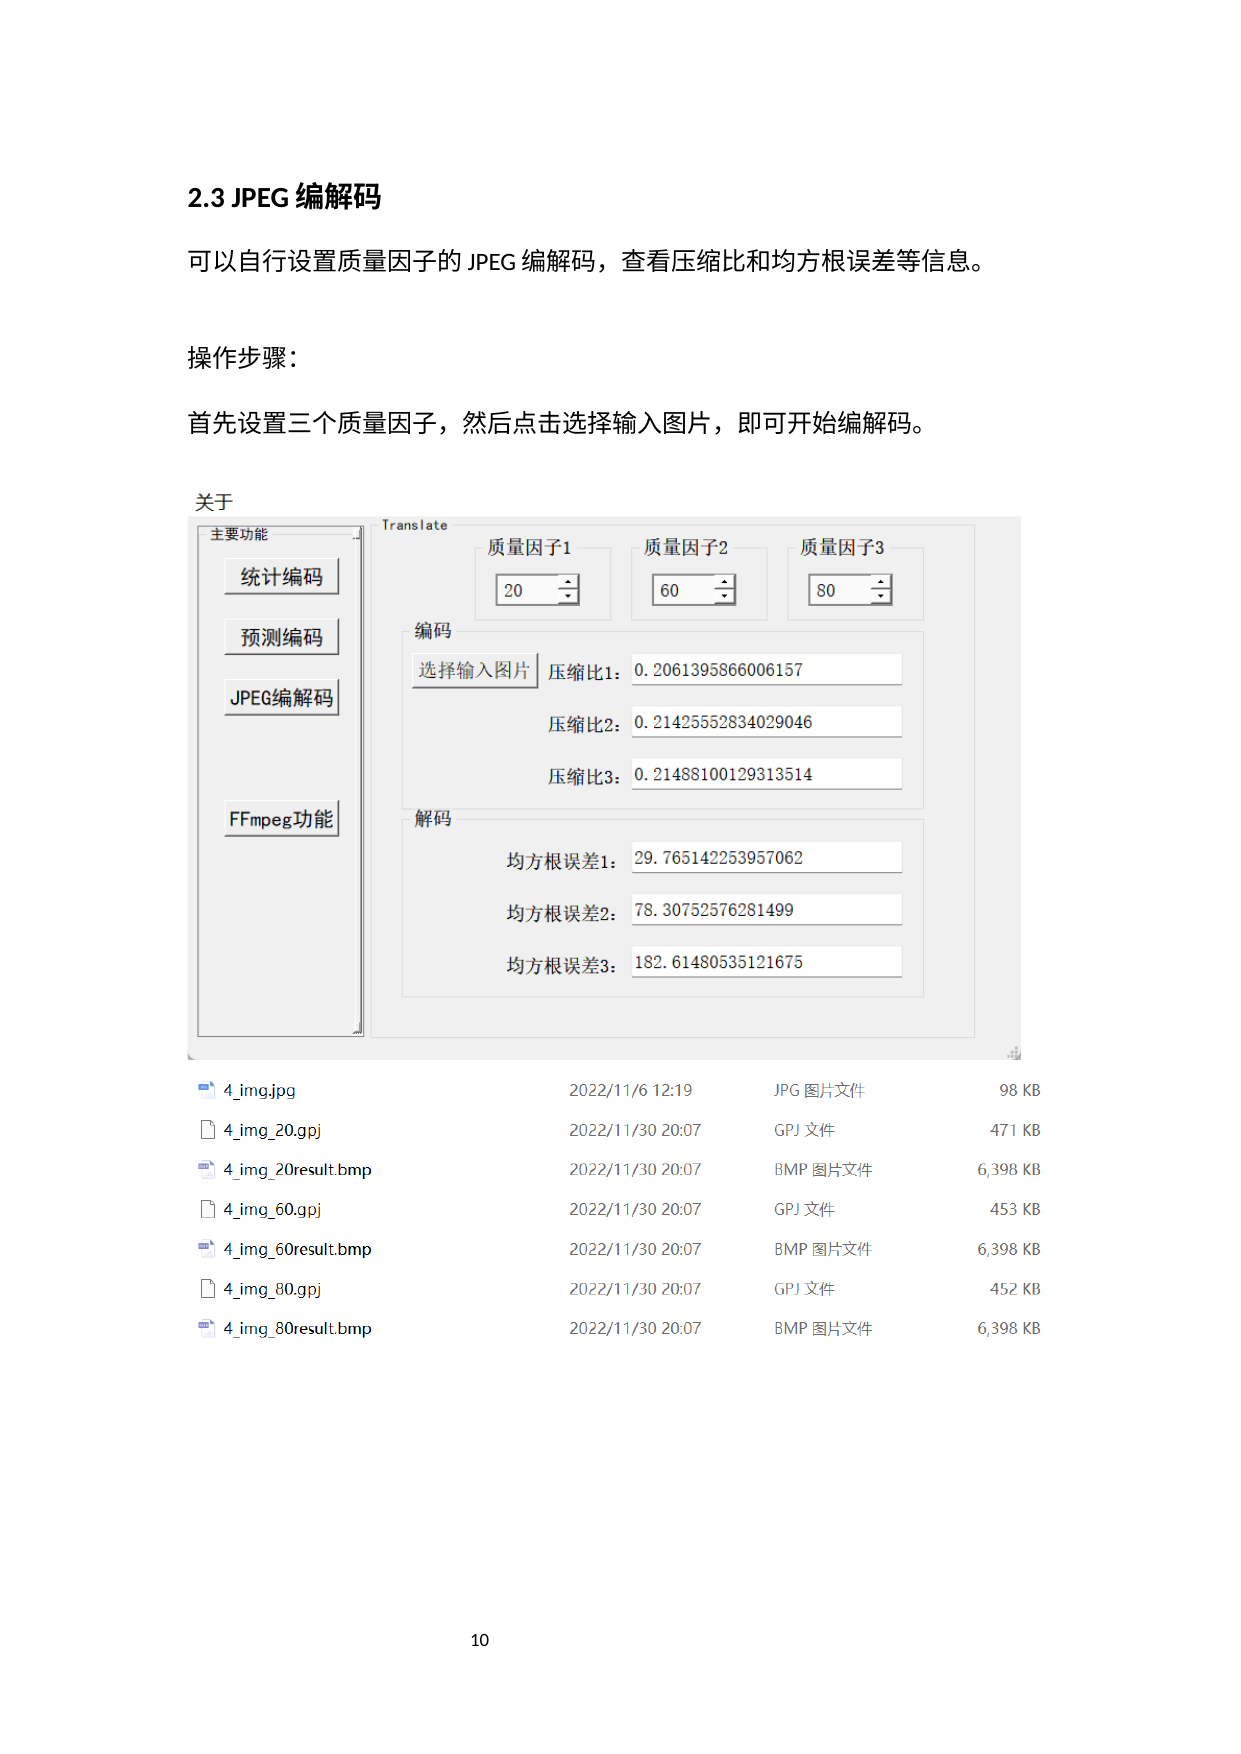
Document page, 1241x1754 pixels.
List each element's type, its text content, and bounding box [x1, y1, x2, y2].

picture [187, 1072, 1052, 1343]
list 首先设置三个质量因子，然后点击选择输入图片，即可开始编解码。 [187, 389, 1053, 454]
list 2.3 JPEG编解码 [187, 162, 1053, 227]
picture [187, 487, 1021, 1060]
list 可以自行设置质量因子的JPEG编解码，查看压缩比和均方根误差等信息。 [187, 227, 1053, 292]
list 操作步骤： [187, 292, 1053, 389]
